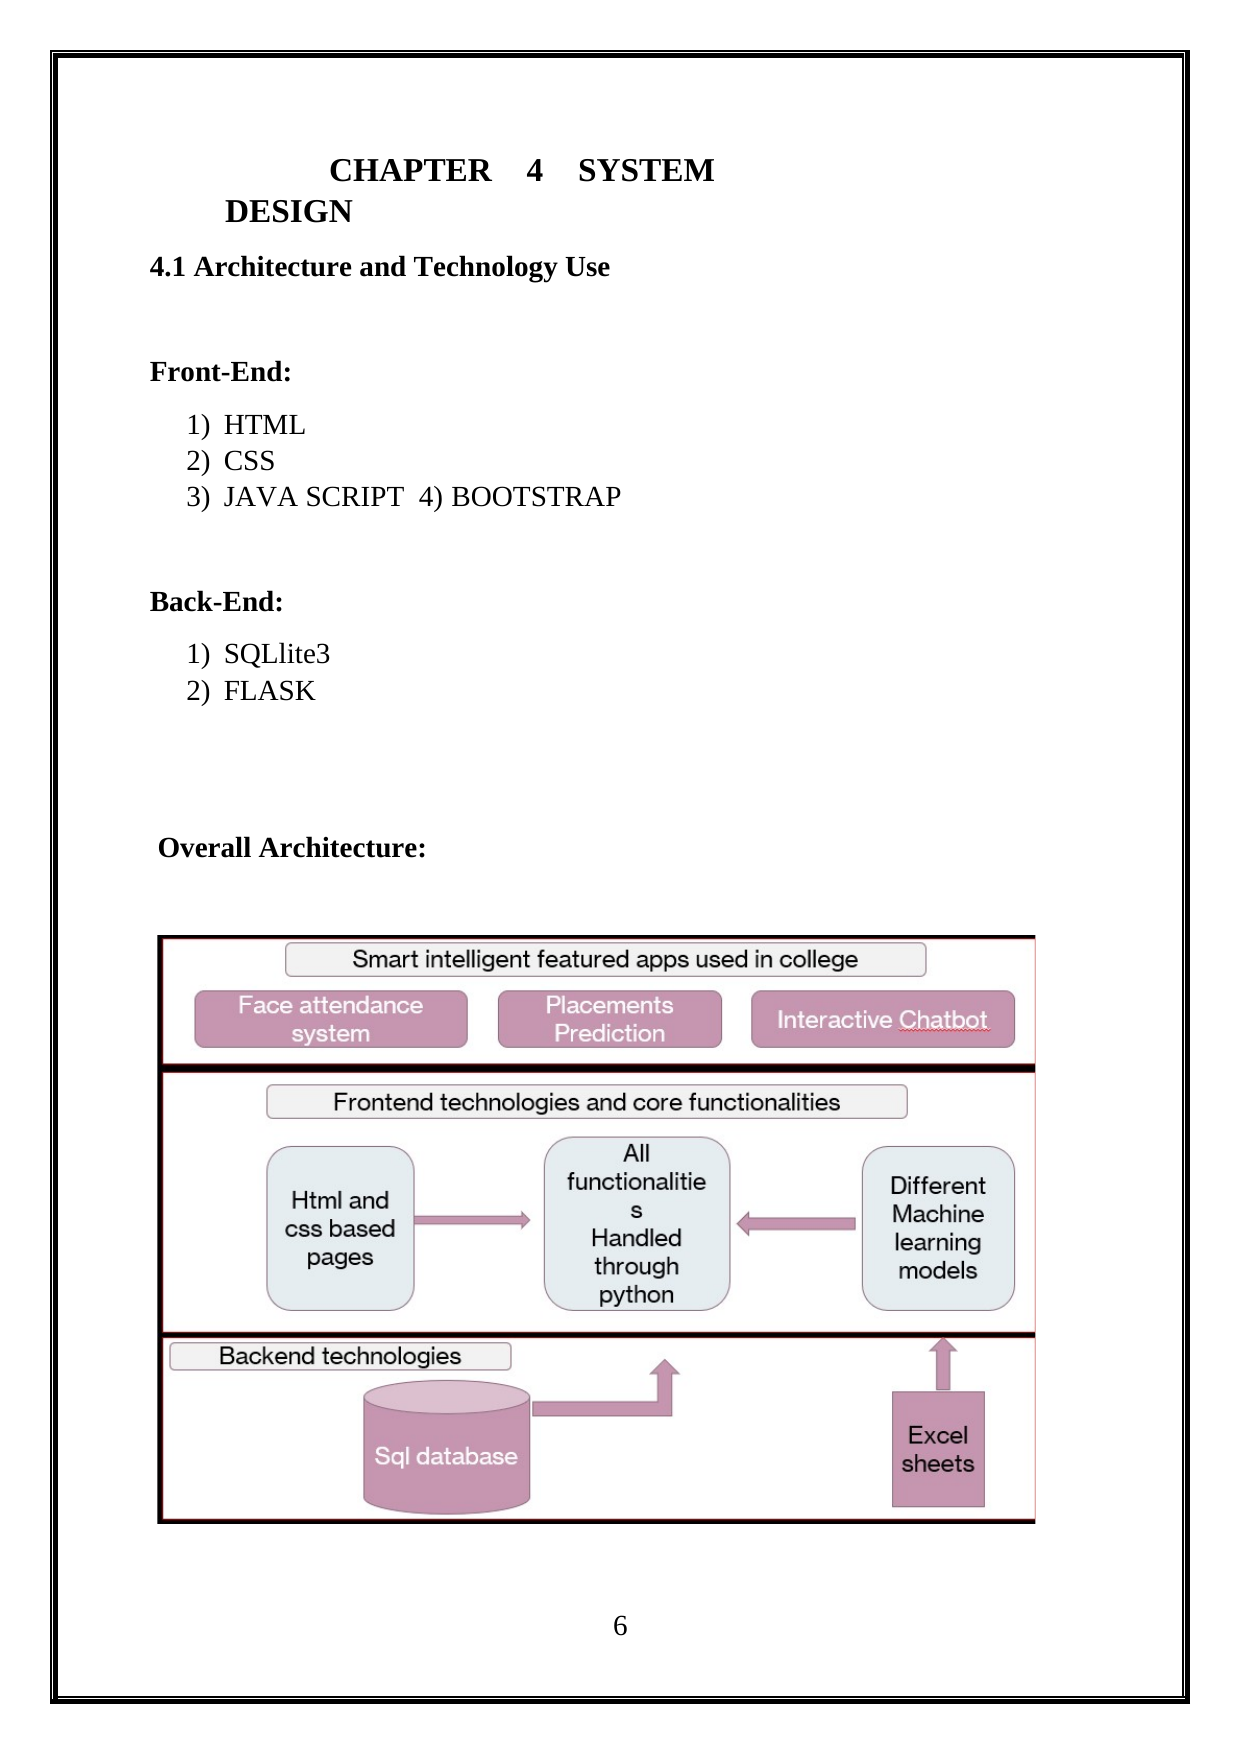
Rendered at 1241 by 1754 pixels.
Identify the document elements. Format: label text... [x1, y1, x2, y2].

list JAVA SCRIPT 4) BOOTSTRAP [186, 479, 1091, 512]
list SQLlite3 [186, 637, 1091, 670]
text Overall Architecture: [150, 830, 1170, 864]
picture [157, 935, 1036, 1524]
list CSS [186, 443, 1091, 476]
text 4.1 Architecture and Technology Use [149, 249, 1170, 283]
list FLASK [186, 673, 1091, 706]
text Front-End: [149, 354, 1170, 388]
text CHAPTER 4 SYSTEM DESIGN [225, 150, 715, 230]
text Back-End: [149, 584, 1170, 617]
list HTML [186, 407, 1091, 440]
